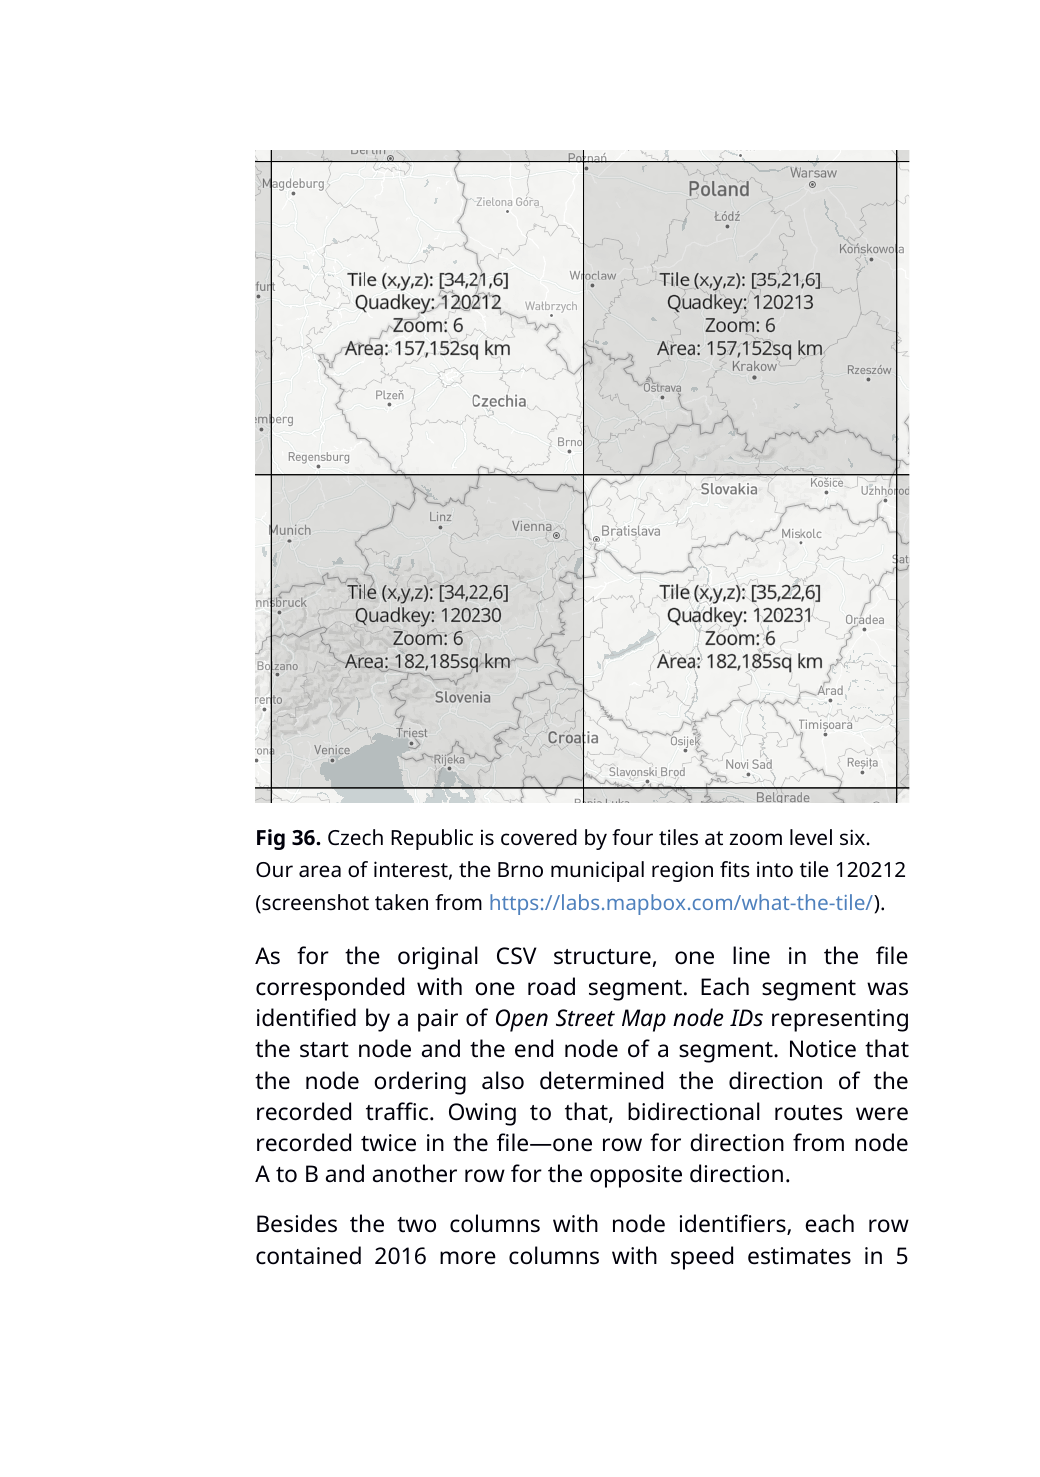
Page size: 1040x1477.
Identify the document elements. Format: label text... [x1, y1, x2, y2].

text Fig 36. Czech Republic is covered by four tiles at zoom level six. Our area of interest, the Brno municipal region fits into tile 120212 (screenshot taken from https://labs.mapbox.com/what-the-tile/). [255, 823, 910, 917]
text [255, 1208, 910, 1271]
text As for the original CSV structure, one line in the file corresponded with one road segment. Each segment was identified by a pair of Open Street Map node IDs representing the start node and the end node of a segment. Notice that the node ordering also determined the direction of the recorded traffic. Owing to that, bidirectional routes were recorded twice in the file—one row for direction from node A to B and another row for the opposite direction. [255, 939, 910, 1189]
picture [255, 150, 910, 803]
